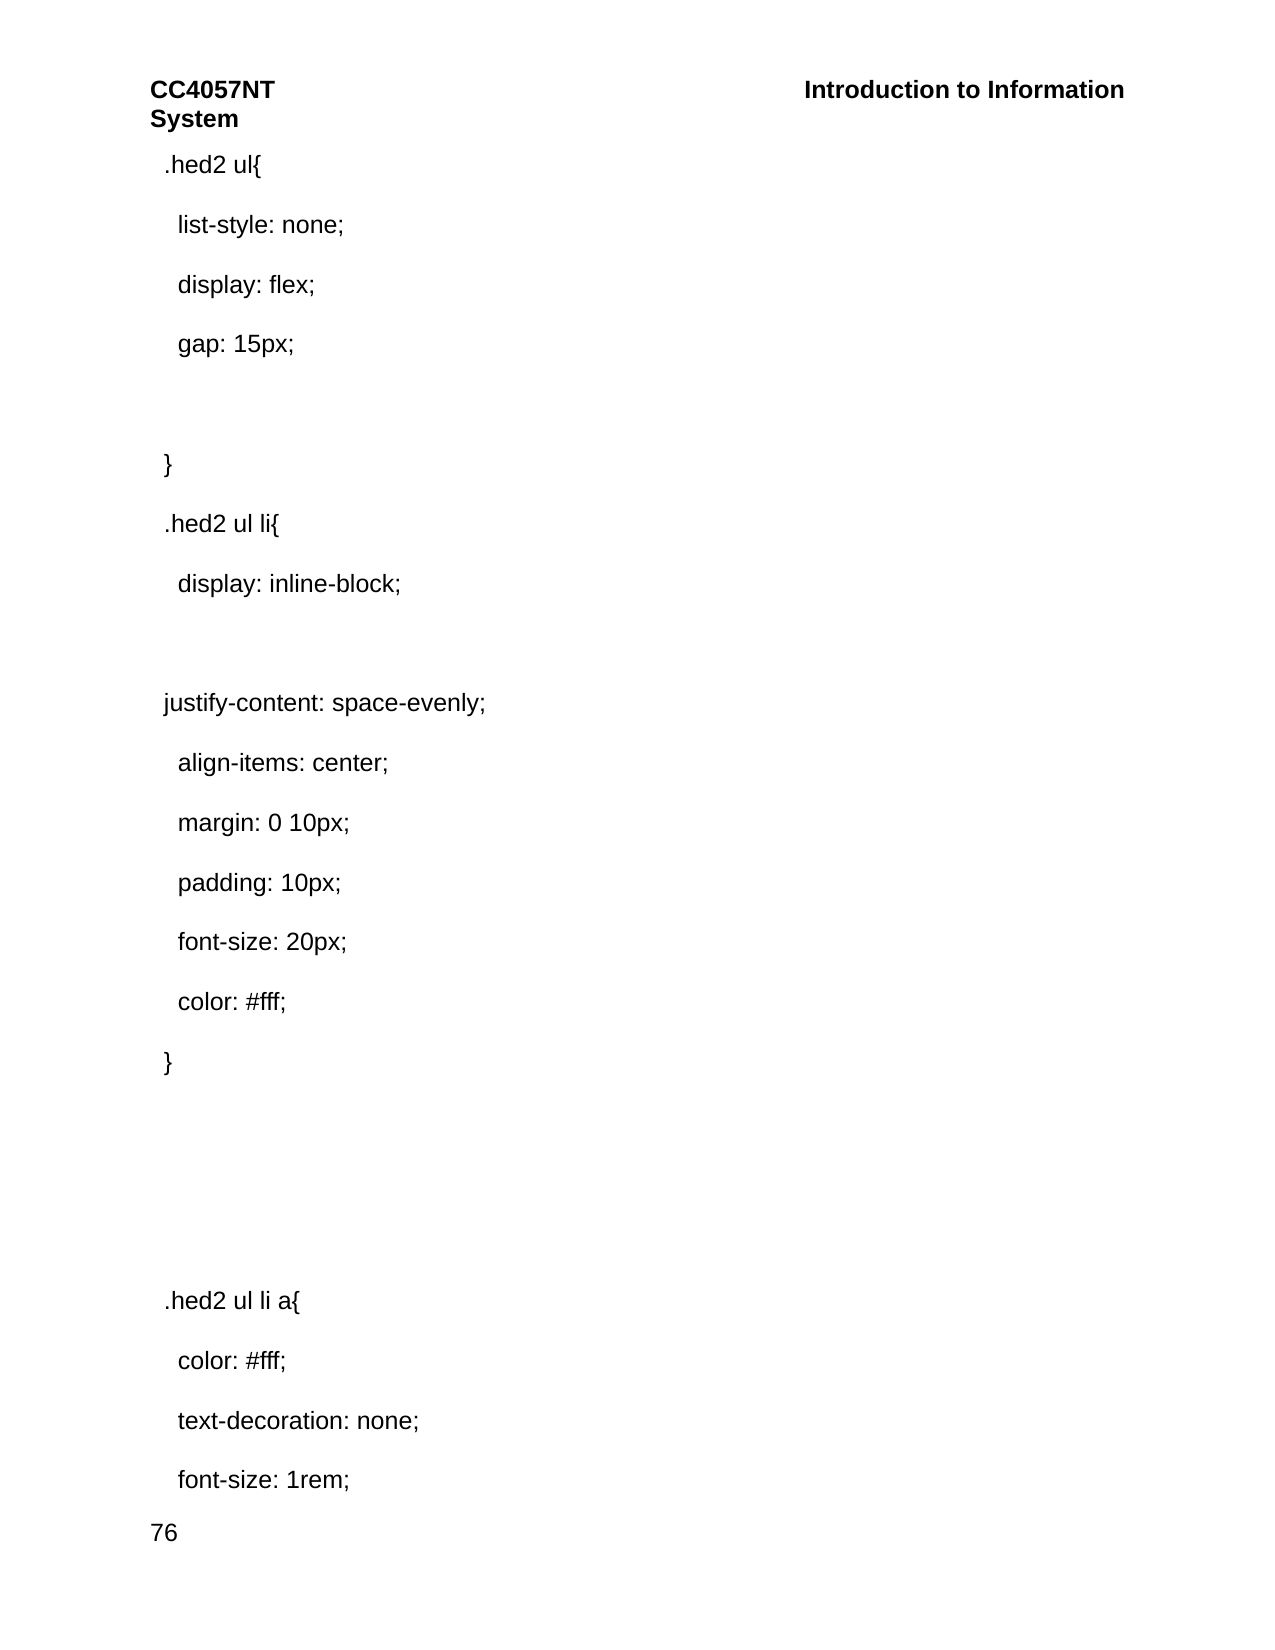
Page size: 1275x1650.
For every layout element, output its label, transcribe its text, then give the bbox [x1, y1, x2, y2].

text margin: 0 10px; [150, 808, 1125, 836]
text gap: 15px; [150, 329, 1125, 358]
text color: #fff; [150, 987, 1125, 1016]
text font-size: 1rem; [150, 1465, 1125, 1494]
text align-items: center; [150, 748, 1125, 777]
text color: #fff; [150, 1346, 1125, 1374]
text display: inline-block; [150, 568, 1125, 597]
text .hed2 ul li{ [150, 509, 1125, 537]
text justify-content: space-evenly; [150, 688, 1125, 717]
text list-style: none; [150, 210, 1125, 238]
text .hed2 ul{ [150, 150, 1125, 179]
text text-decoration: none; [150, 1406, 1125, 1434]
text } [150, 1047, 1125, 1076]
text display: flex; [150, 269, 1125, 298]
text .hed2 ul li a{ [150, 1286, 1125, 1315]
text padding: 10px; [150, 867, 1125, 896]
text font-size: 20px; [150, 927, 1125, 956]
text } [150, 449, 1125, 478]
